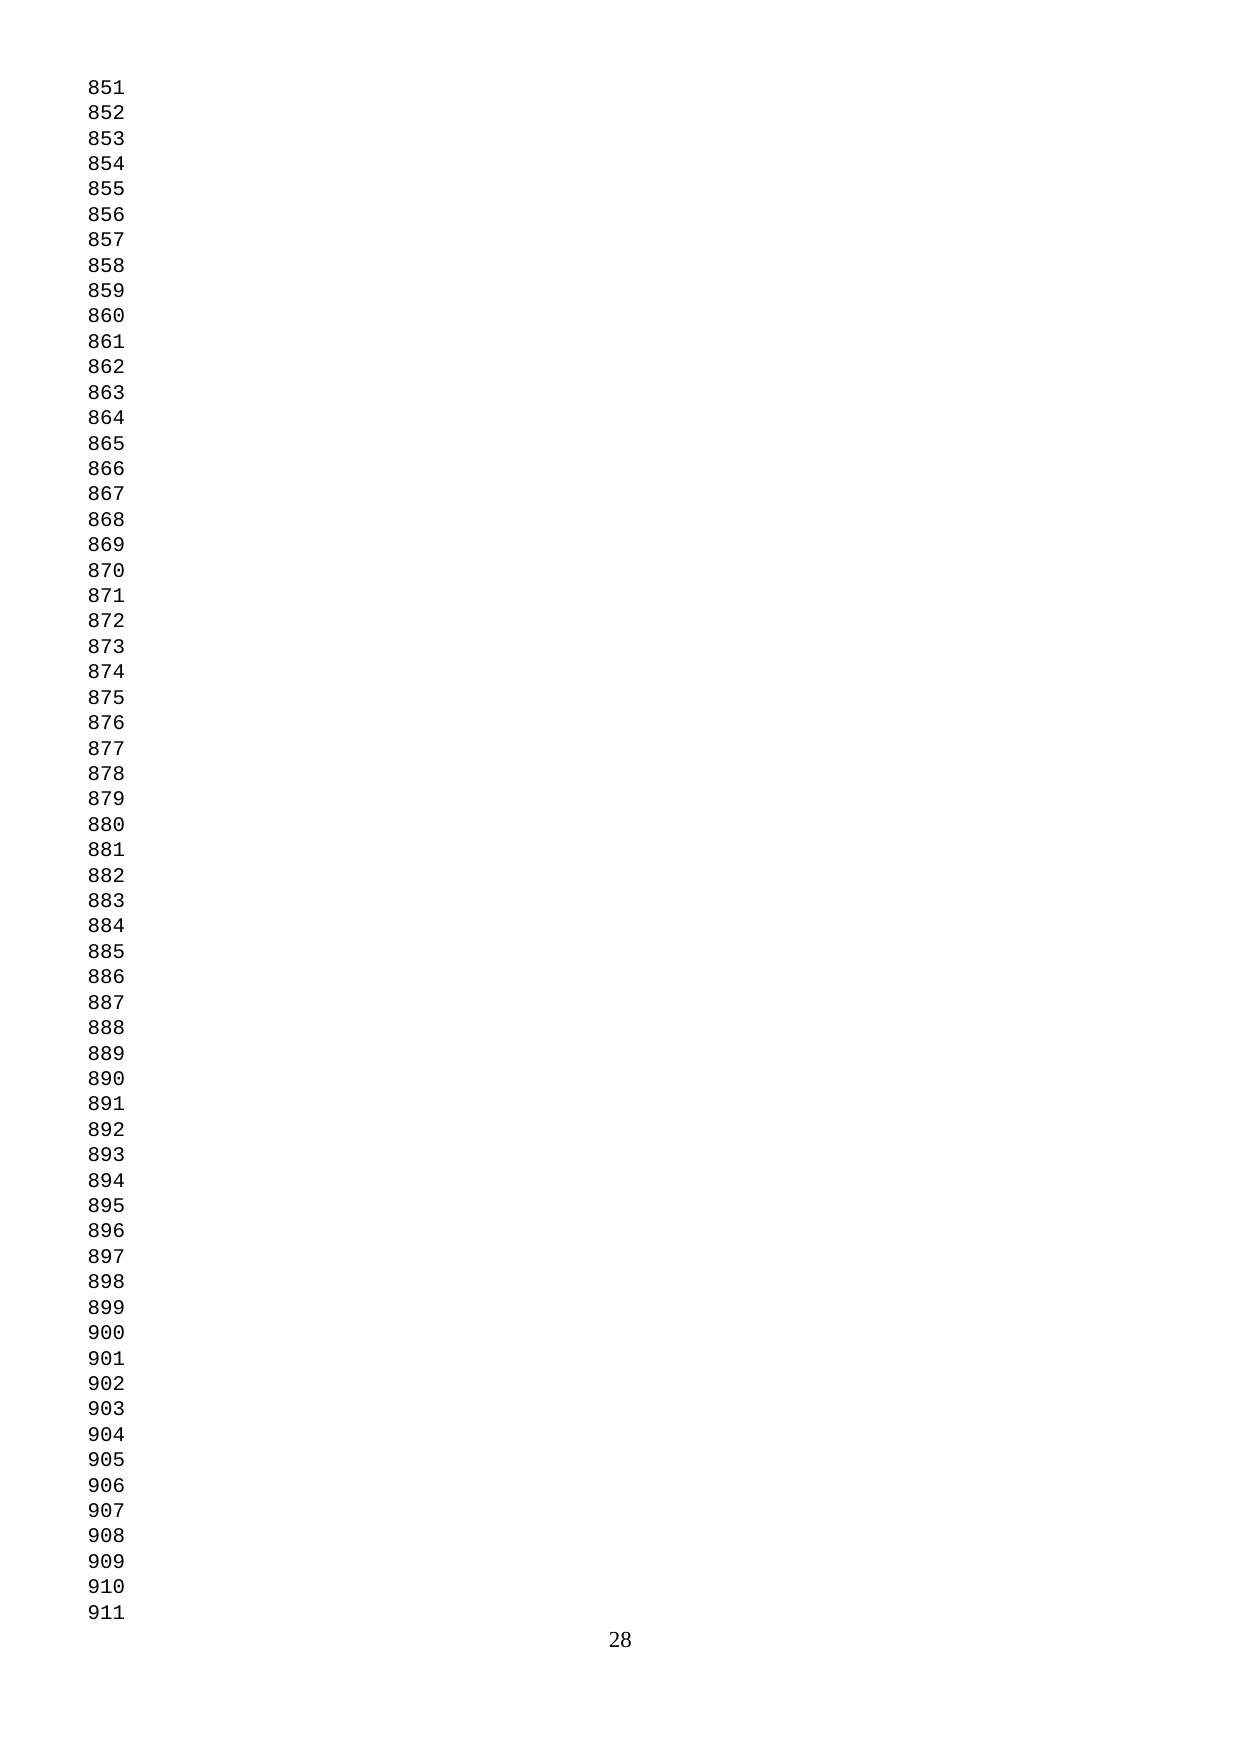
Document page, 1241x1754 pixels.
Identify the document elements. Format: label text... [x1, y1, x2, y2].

text 885 [75, 939, 1165, 964]
text 908 [75, 1524, 1165, 1549]
text 855 [75, 177, 1165, 202]
text 874 [75, 659, 1165, 685]
text 865 [75, 431, 1165, 456]
text 862 [75, 354, 1165, 380]
text 897 [75, 1244, 1165, 1269]
text 876 [75, 710, 1165, 736]
text 877 [75, 736, 1165, 761]
text 851 [75, 75, 1165, 100]
text 853 [75, 126, 1165, 151]
text 870 [75, 558, 1165, 583]
text 902 [75, 1371, 1165, 1397]
text 893 [75, 1142, 1165, 1168]
text 868 [75, 507, 1165, 532]
text 864 [75, 405, 1165, 431]
text 879 [75, 787, 1165, 812]
text 892 [75, 1117, 1165, 1142]
text 854 [75, 151, 1165, 177]
text 890 [75, 1066, 1165, 1092]
text 875 [75, 685, 1165, 710]
text 911 [75, 1600, 1165, 1625]
text 891 [75, 1092, 1165, 1117]
text 856 [75, 202, 1165, 227]
text 910 [75, 1574, 1165, 1600]
text 852 [75, 100, 1165, 126]
text 883 [75, 888, 1165, 914]
text 903 [75, 1397, 1165, 1422]
text 878 [75, 761, 1165, 787]
text 901 [75, 1346, 1165, 1371]
text 906 [75, 1473, 1165, 1498]
text 863 [75, 380, 1165, 405]
text 858 [75, 253, 1165, 278]
text 889 [75, 1041, 1165, 1066]
text 867 [75, 482, 1165, 507]
text 857 [75, 227, 1165, 253]
text 896 [75, 1219, 1165, 1244]
text 861 [75, 329, 1165, 354]
text 884 [75, 914, 1165, 939]
text 869 [75, 532, 1165, 558]
text 882 [75, 863, 1165, 888]
text 898 [75, 1269, 1165, 1295]
text 881 [75, 837, 1165, 863]
text 873 [75, 634, 1165, 659]
text 894 [75, 1168, 1165, 1193]
text 907 [75, 1498, 1165, 1524]
text 899 [75, 1295, 1165, 1320]
text 900 [75, 1320, 1165, 1346]
text 880 [75, 812, 1165, 837]
text 909 [75, 1549, 1165, 1574]
text 895 [75, 1193, 1165, 1219]
text 905 [75, 1447, 1165, 1473]
text 859 [75, 278, 1165, 304]
text 871 [75, 583, 1165, 609]
text 887 [75, 990, 1165, 1015]
text 888 [75, 1015, 1165, 1041]
text 872 [75, 609, 1165, 634]
text 860 [75, 304, 1165, 329]
text 904 [75, 1422, 1165, 1447]
text 866 [75, 456, 1165, 482]
text 886 [75, 964, 1165, 990]
